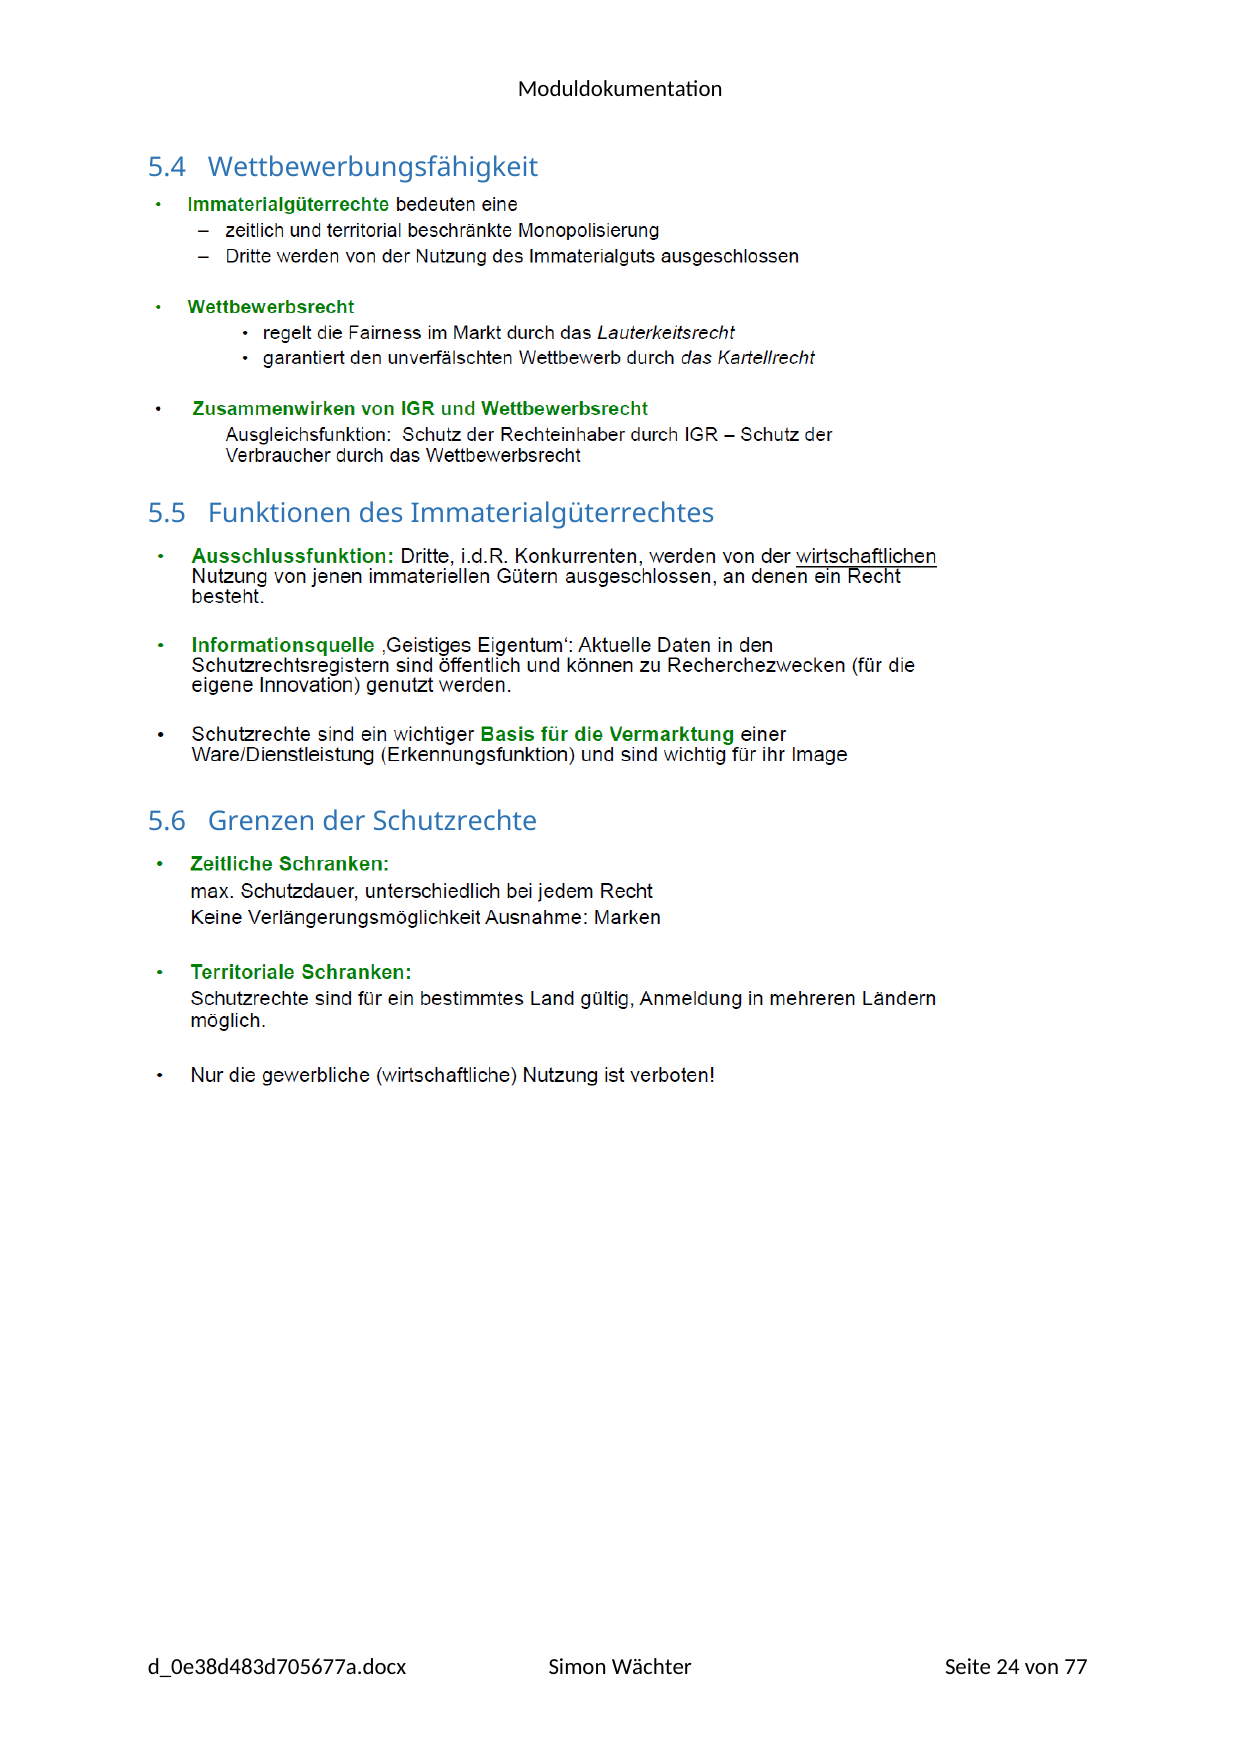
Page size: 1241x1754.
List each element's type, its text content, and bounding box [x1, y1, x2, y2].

picture [147, 840, 950, 1096]
subtitle Grenzen der Schutzrechte [148, 801, 1093, 838]
picture [147, 533, 955, 783]
subtitle Funktionen des Immaterialgüterrechtes [148, 494, 1093, 531]
picture [147, 187, 849, 476]
subtitle Wettbewerbungsfähigkeit [148, 148, 1093, 184]
